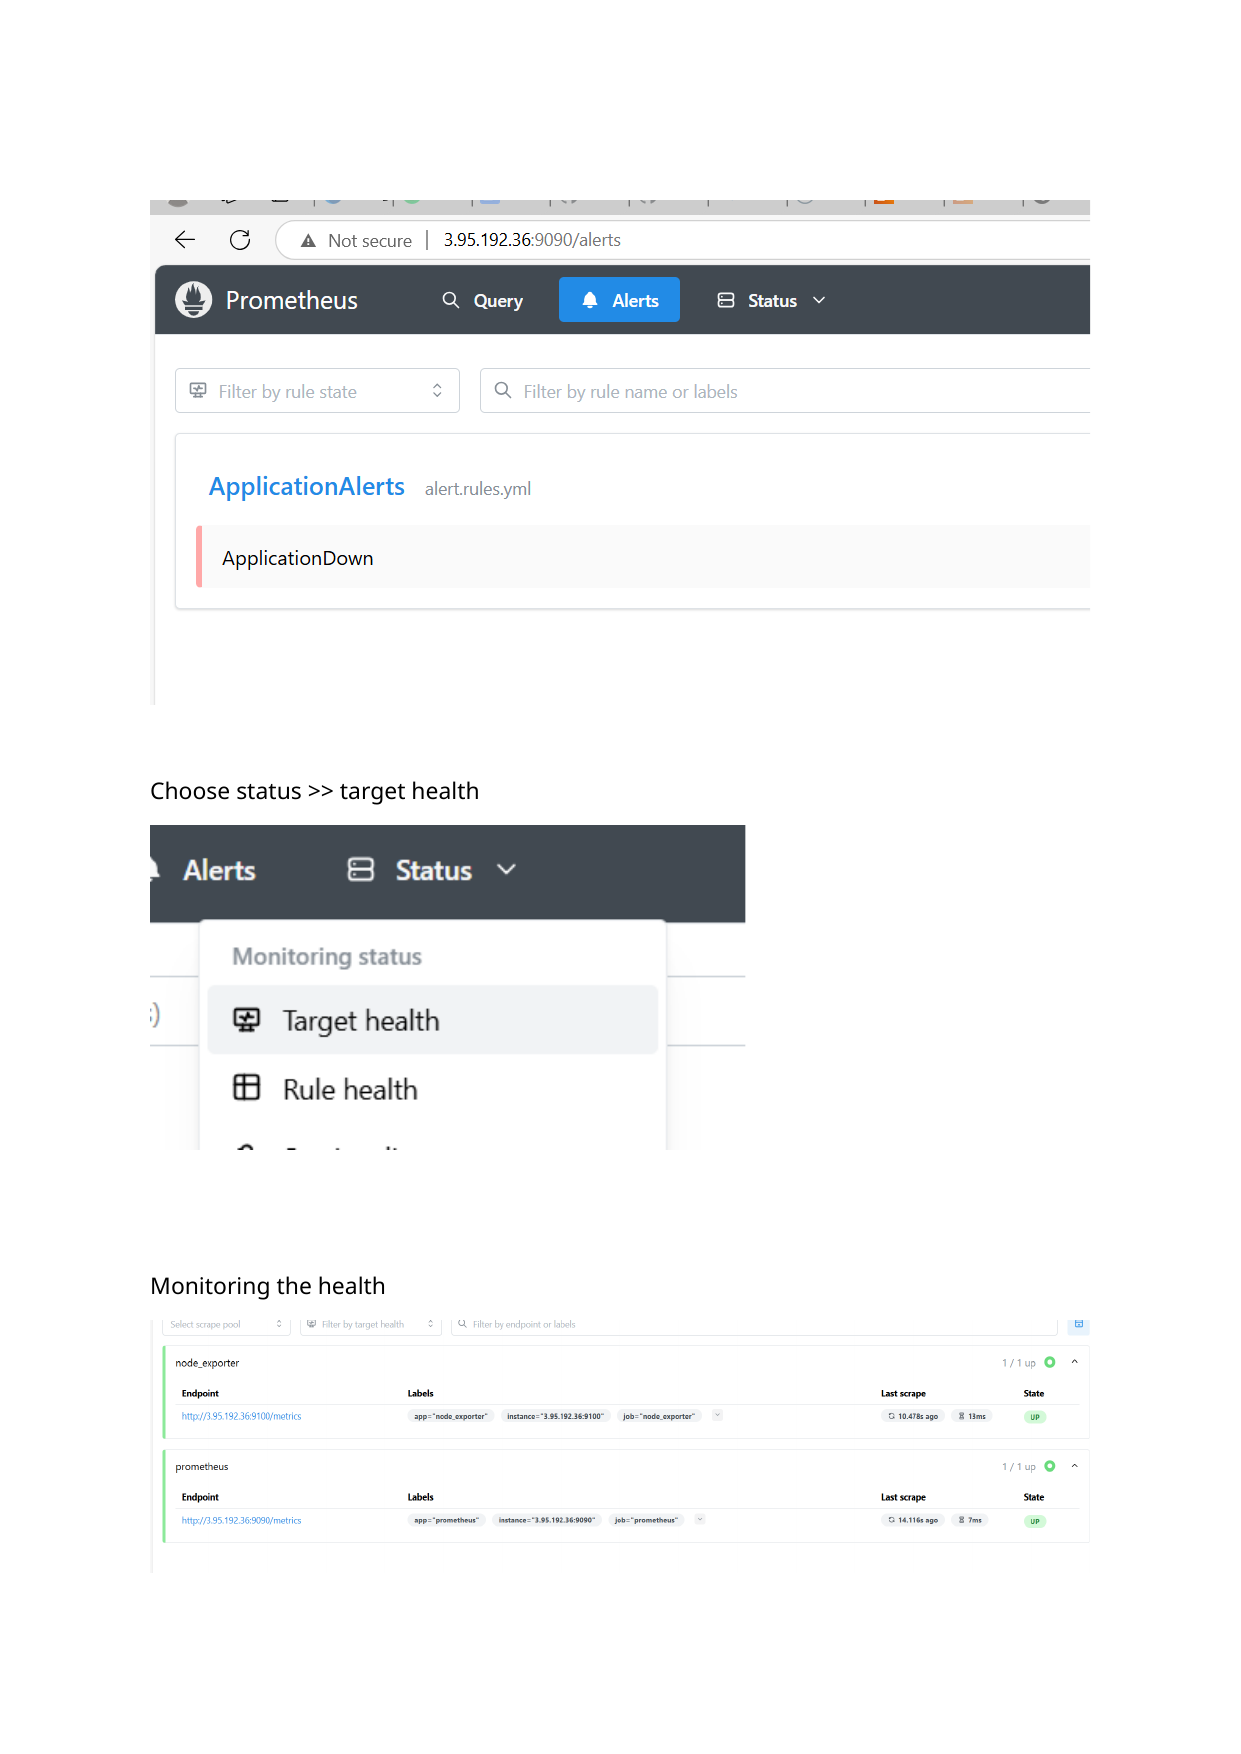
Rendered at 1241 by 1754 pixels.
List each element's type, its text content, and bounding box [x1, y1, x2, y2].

picture [150, 200, 1091, 705]
text Choose status >> target health [150, 774, 1090, 806]
text Monitoring the health [150, 1270, 1090, 1301]
picture [150, 825, 746, 1150]
picture [150, 1320, 1090, 1573]
